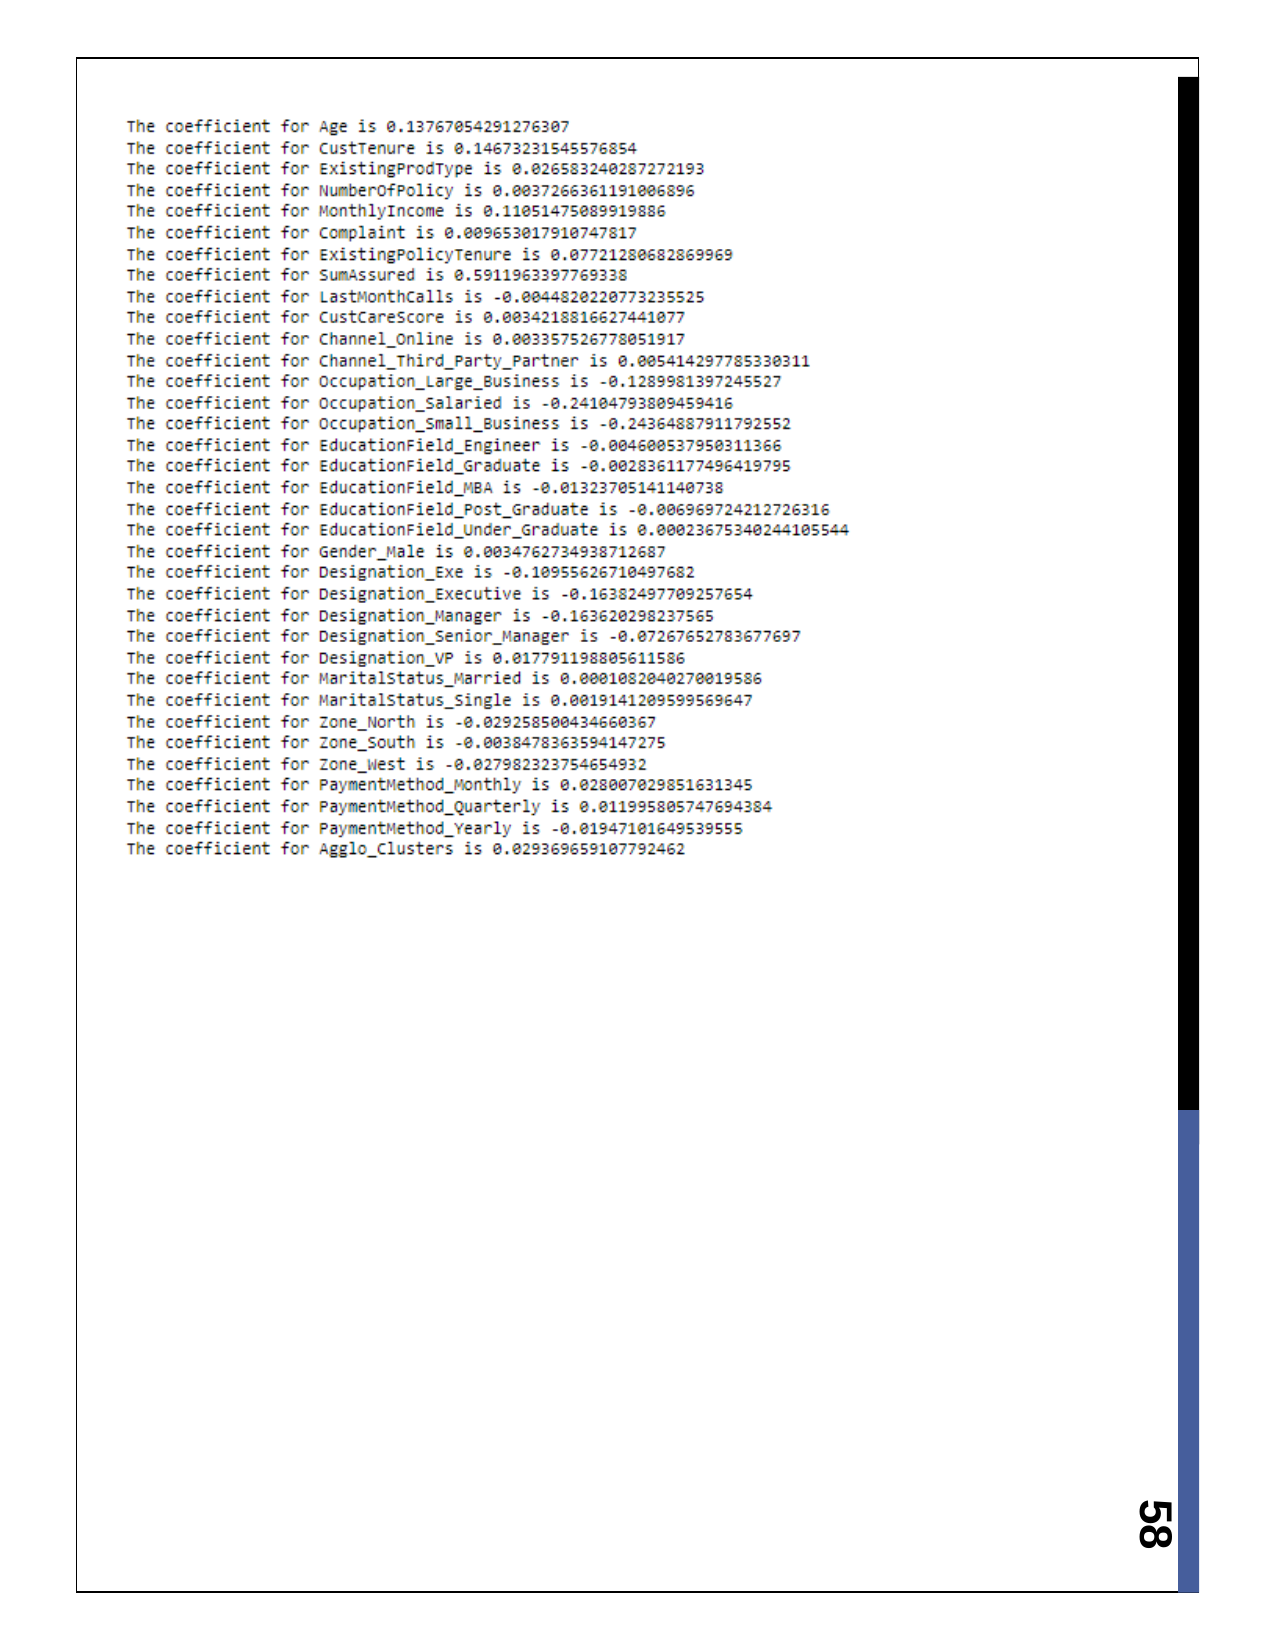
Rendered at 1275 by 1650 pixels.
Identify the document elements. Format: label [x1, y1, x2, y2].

picture [112, 112, 857, 864]
